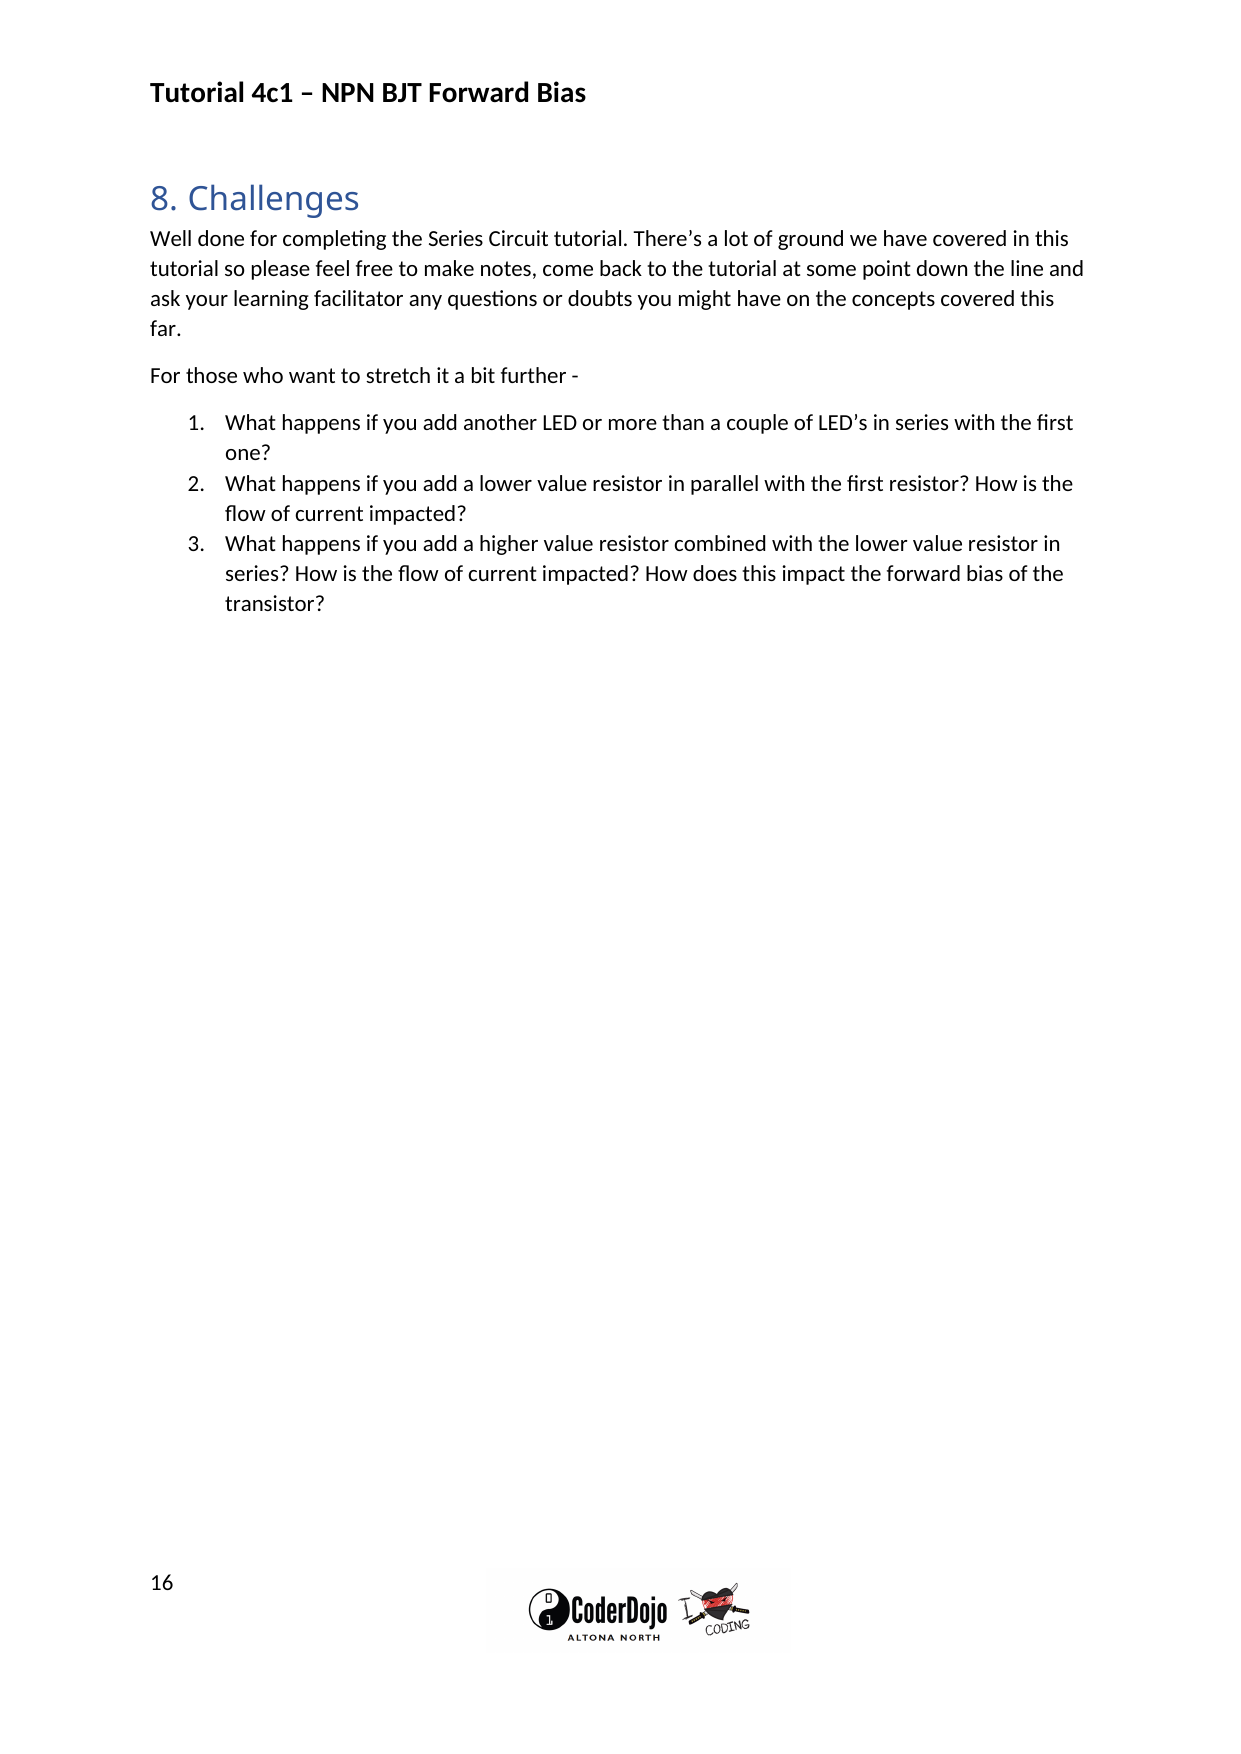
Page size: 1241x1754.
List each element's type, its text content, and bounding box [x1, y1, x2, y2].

picture [486, 1568, 792, 1653]
text Well done for completing the Series Circuit tutorial. There’s a lot of ground we have covered in this tutorial so please feel free to make notes, come back to the tutorial at some point down the line and ask your learning facilitator any questions or doubts you might have on the concepts covered this far. [150, 224, 1090, 343]
list What happens if you add a higher value resistor combined with the lower value resistor in series? How is the flow of current impacted? How does this impact the forward bias of the transistor? [187, 529, 1090, 618]
list What happens if you add another LED or more than a couple of LED’s in series with the first one? [187, 408, 1090, 467]
text For those who want to stretch it a bit further - [150, 361, 1090, 389]
list What happens if you add a lower value resistor in parallel with the first resistor? How is the flow of current impacted? [187, 469, 1090, 527]
subtitle Challenges [150, 175, 1090, 220]
